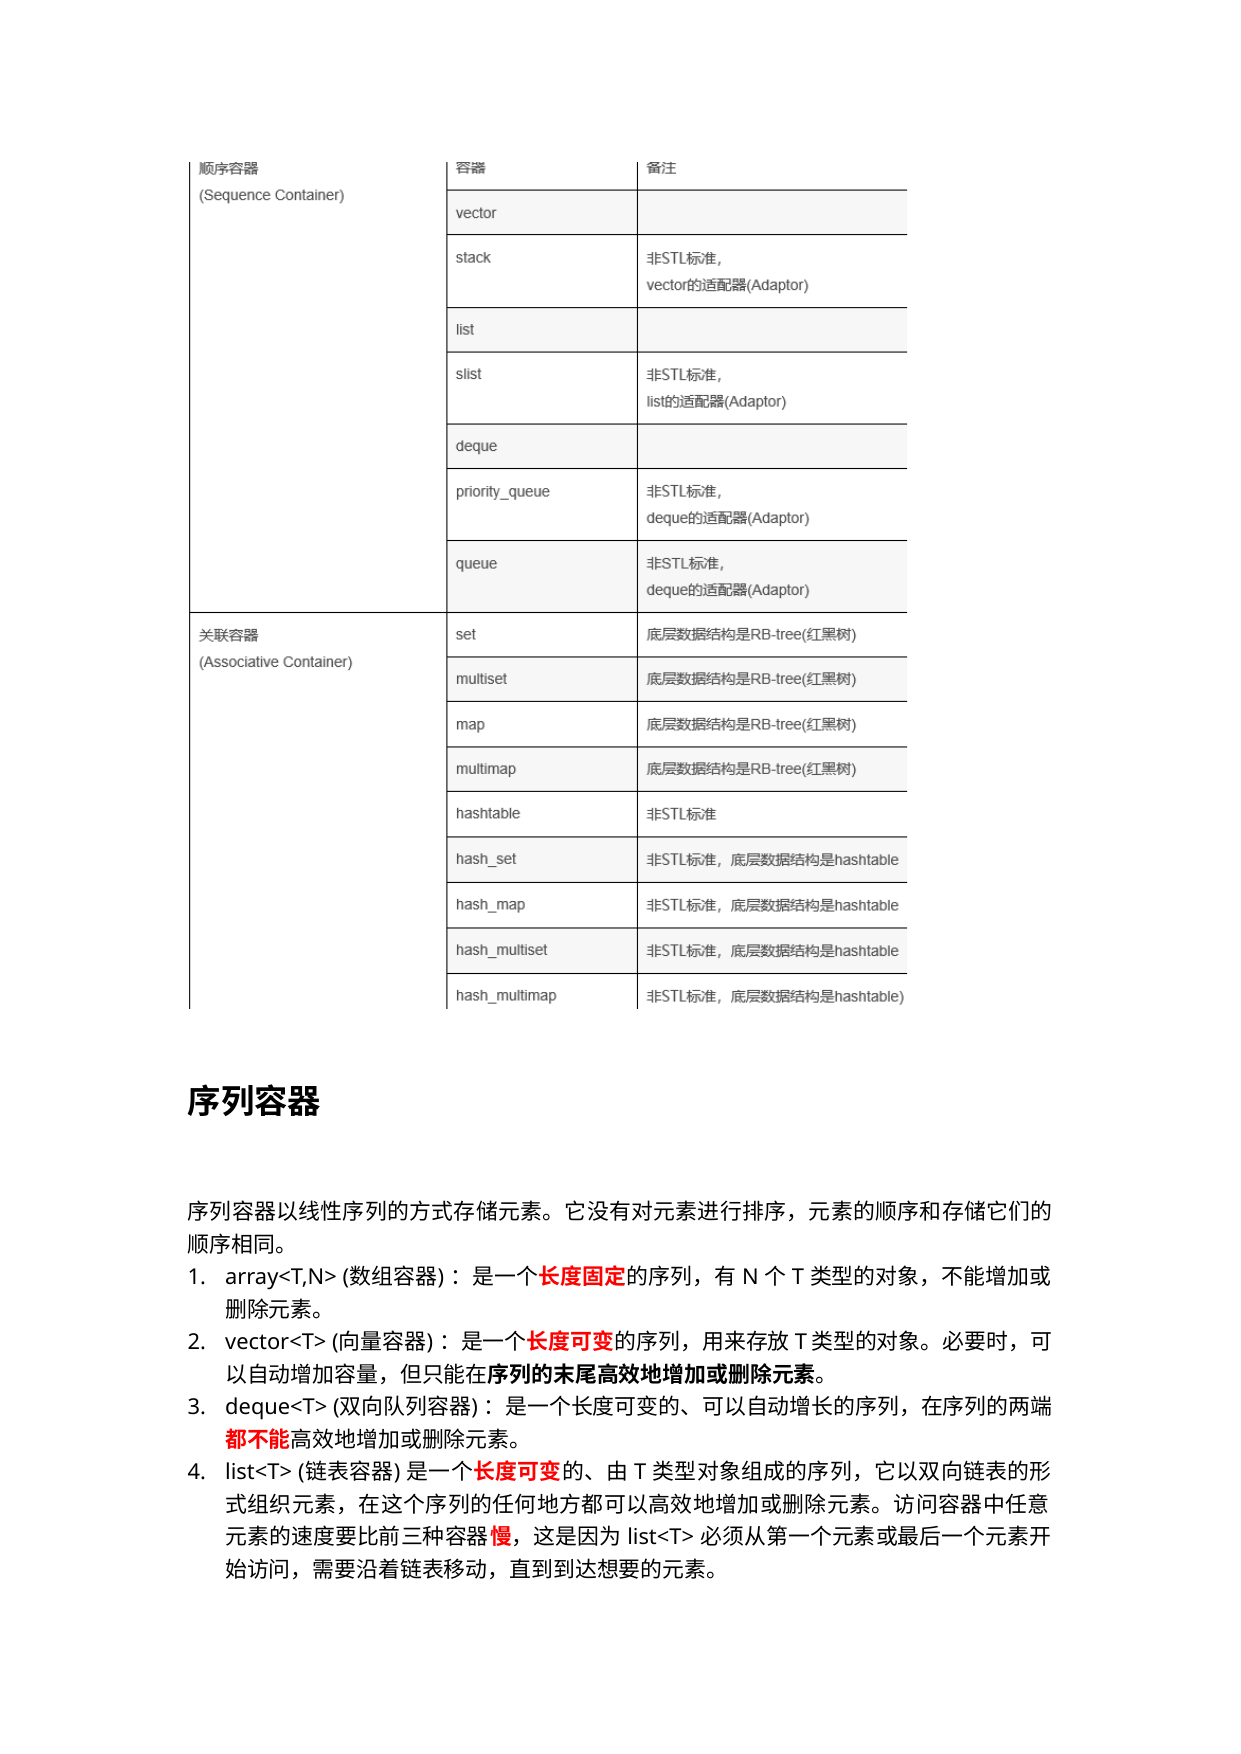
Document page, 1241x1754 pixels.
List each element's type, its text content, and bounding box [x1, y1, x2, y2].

list array<T,N> (数组容器) ：是一个长度固定的序列，有 N 个 T 类型的对象，不能增加或删除元素。 [187, 1259, 1053, 1324]
subtitle 序列容器 [187, 1067, 1053, 1132]
picture [187, 162, 908, 1009]
list vector<T> (向量容器) ：是一个长度可变的序列，用来存放T类型的对象。必要时，可以自动增加容量，但只能在序列的末尾高效地增加或删除元素。 [187, 1324, 1053, 1389]
text 序列容器以线性序列的方式存储元素。它没有对元素进行排序，元素的顺序和存储它们的顺序相同。 [187, 1194, 1053, 1259]
list deque<T> (双向队列容器) ：是一个长度可变的、可以自动增长的序列，在序列的两端都不能高效地增加或删除元素。 [187, 1389, 1053, 1454]
list list<T> (链表容器) 是一个长度可变的、由 T 类型对象组成的序列，它以双向链表的形式组织元素，在这个序列的任何地方都可以高效地增加或删除元素。访问容器中任意元素的速度要比前三种容器慢，这是因为 list<T> 必须从第一个元素或最后一个元素开始访问，需要沿着链表移动，直到到达想要的元素。 [187, 1454, 1053, 1584]
